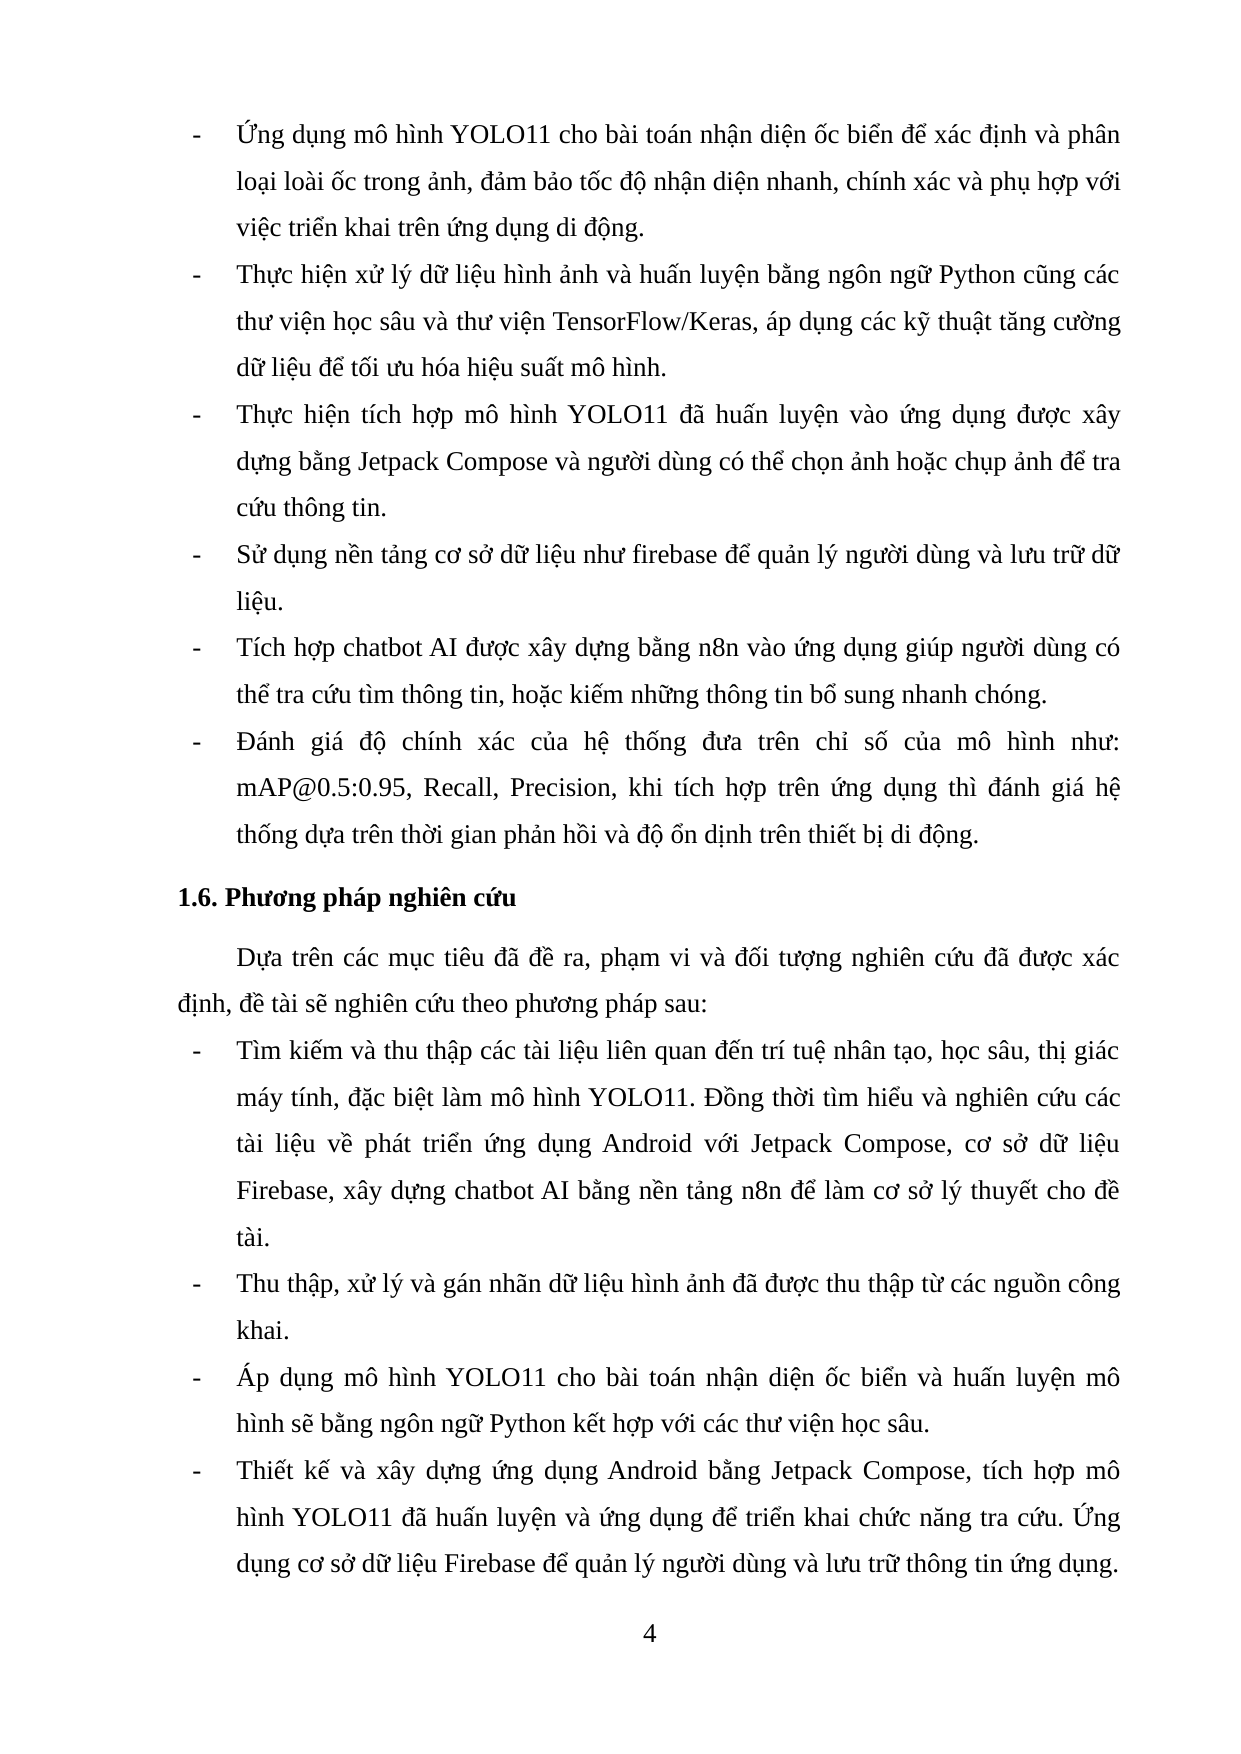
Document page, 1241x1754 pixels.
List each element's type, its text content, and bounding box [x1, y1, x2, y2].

list Thực hiện xử lý dữ liệu hình ảnh và huấn luyện bằng ngôn ngữ Python cũng các thư viện học sâu và thư viện TensorFlow/Keras, áp dụng các kỹ thuật tăng cường dữ liệu để tối ưu hóa hiệu suất mô hình. [192, 258, 1122, 383]
list Đánh giá độ chính xác của hệ thống đưa trên chỉ số của mô hình như: mAP@0.5:0.95, Recall, Precision, khi tích hợp trên ứng dụng thì đánh giá hệ thống dựa trên thời gian phản hồi và độ ổn dịnh trên thiết bị di động. [192, 725, 1122, 849]
list Sử dụng nền tảng cơ sở dữ liệu như firebase để quản lý người dùng và lưu trữ dữ liệu. [192, 538, 1122, 616]
list Áp dụng mô hình YOLO11 cho bài toán nhận diện ốc biển và huấn luyện mô hình sẽ bằng ngôn ngữ Python kết hợp với các thư viện học sâu. [192, 1361, 1122, 1438]
subtitle Phương pháp nghiên cứu [177, 881, 1122, 913]
list Tìm kiếm và thu thập các tài liệu liên quan đến trí tuệ nhân tạo, học sâu, thị giác máy tính, đặc biệt làm mô hình YOLO11. Đồng thời tìm hiểu và nghiên cứu các tài liệu về phát triển ứng dụng Android với Jetpack Compose, cơ sở dữ liệu Firebase, xây dựng chatbot AI bằng nền tảng n8n để làm cơ sở lý thuyết cho đề tài. [192, 1034, 1122, 1252]
list Thiết kế và xây dựng ứng dụng Android bằng Jetpack Compose, tích hợp mô hình YOLO11 đã huấn luyện và ứng dụng để triển khai chức năng tra cứu. Ứng dụng cơ sở dữ liệu Firebase để quản lý người dùng và lưu trữ thông tin ứng dụng. [192, 1454, 1122, 1578]
list Thu thập, xử lý và gán nhãn dữ liệu hình ảnh đã được thu thập từ các nguồn công khai. [192, 1267, 1122, 1345]
text Dựa trên các mục tiêu đã đề ra, phạm vi và đối tượng nghiên cứu đã được xác định, đề tài sẽ nghiên cứu theo phương pháp sau: [177, 941, 1122, 1018]
list Thực hiện tích hợp mô hình YOLO11 đã huấn luyện vào ứng dụng được xây dựng bằng Jetpack Compose và người dùng có thể chọn ảnh hoặc chụp ảnh để tra cứu thông tin. [192, 398, 1122, 523]
list Tích hợp chatbot AI được xây dựng bằng n8n vào ứng dụng giúp người dùng có thể tra cứu tìm thông tin, hoặc kiếm những thông tin bổ sung nhanh chóng. [192, 631, 1122, 709]
list Ứng dụng mô hình YOLO11 cho bài toán nhận diện ốc biển để xác định và phân loại loài ốc trong ảnh, đảm bảo tốc độ nhận diện nhanh, chính xác và phụ hợp với việc triển khai trên ứng dụng di động. [192, 118, 1122, 243]
